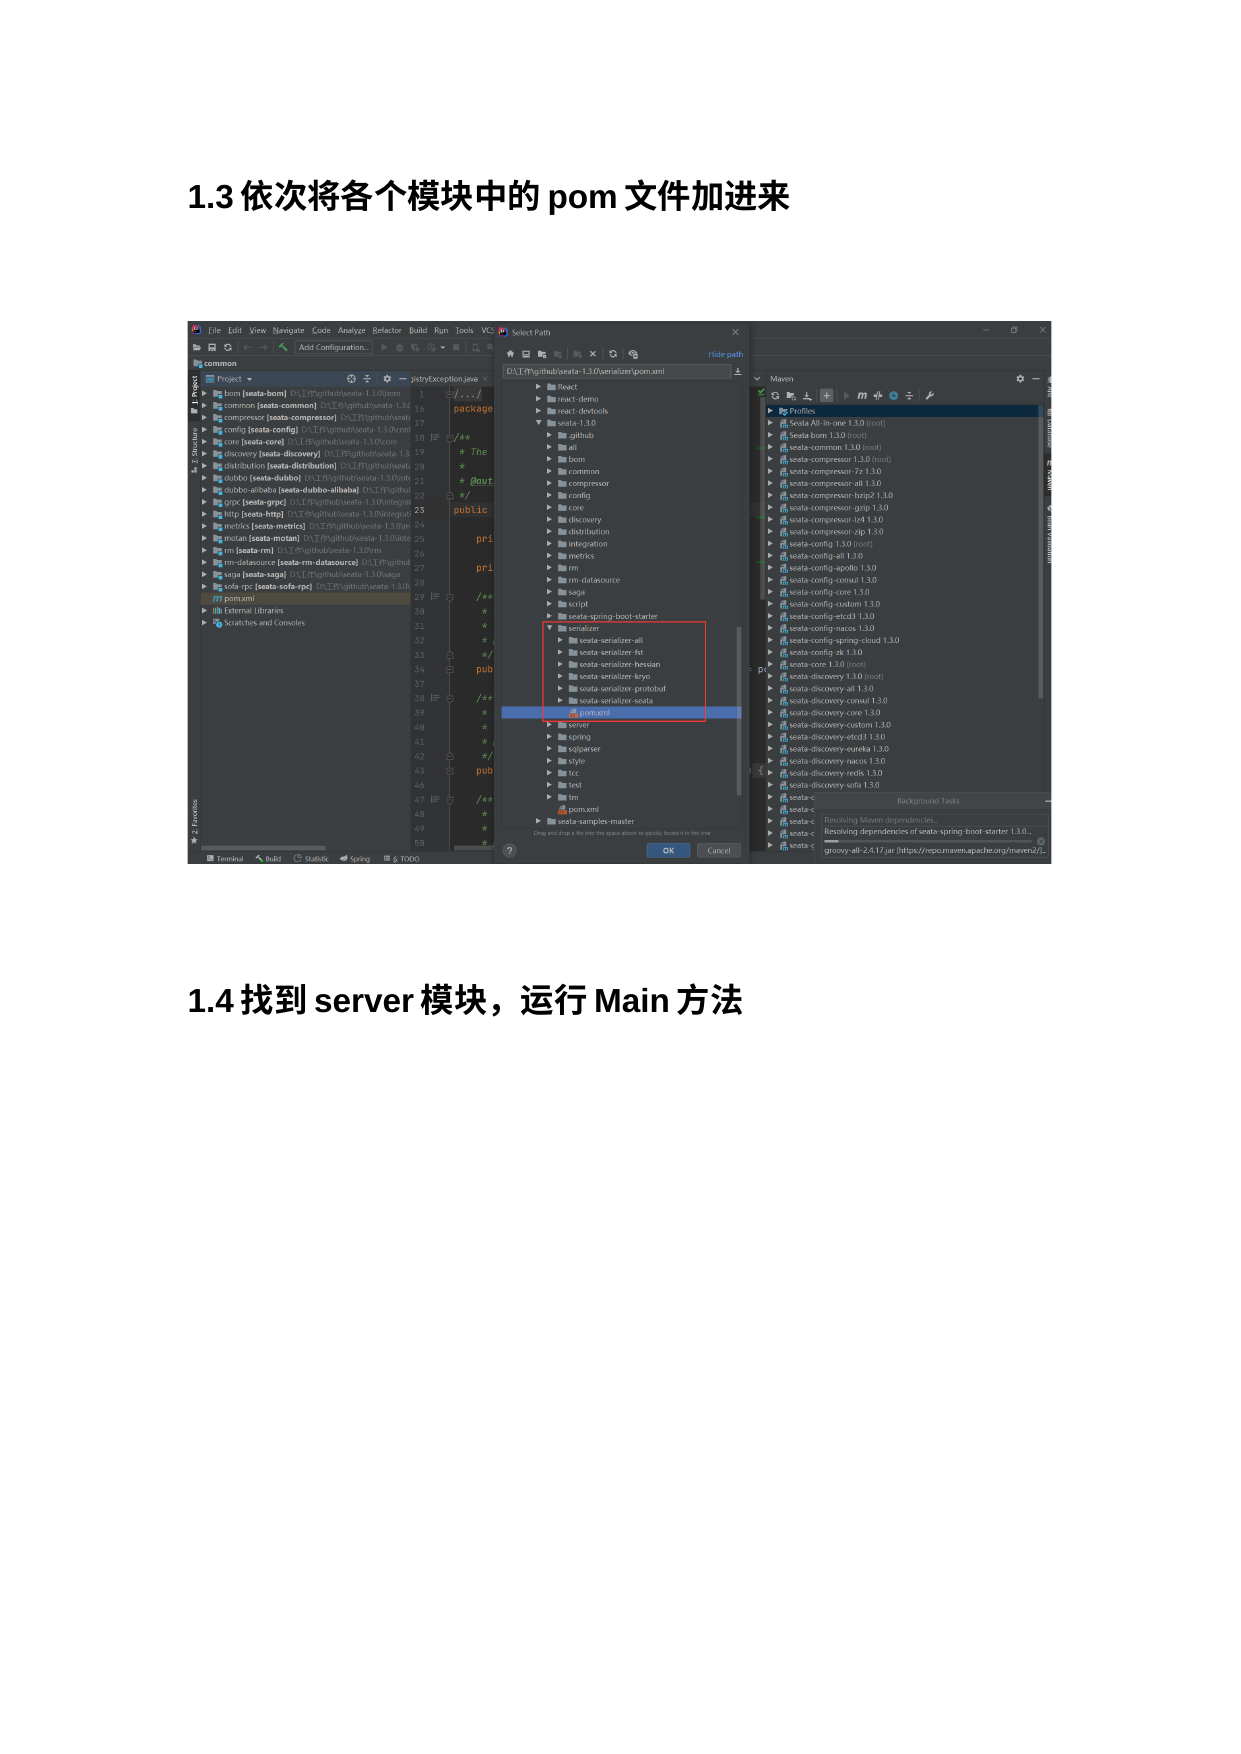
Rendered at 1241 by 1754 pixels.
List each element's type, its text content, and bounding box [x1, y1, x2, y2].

subtitle 1.4找到server模块，运行Main方法 [187, 966, 1053, 1031]
subtitle 1.3依次将各个模块中的pom文件加进来 [187, 162, 1053, 227]
picture [187, 321, 1052, 864]
